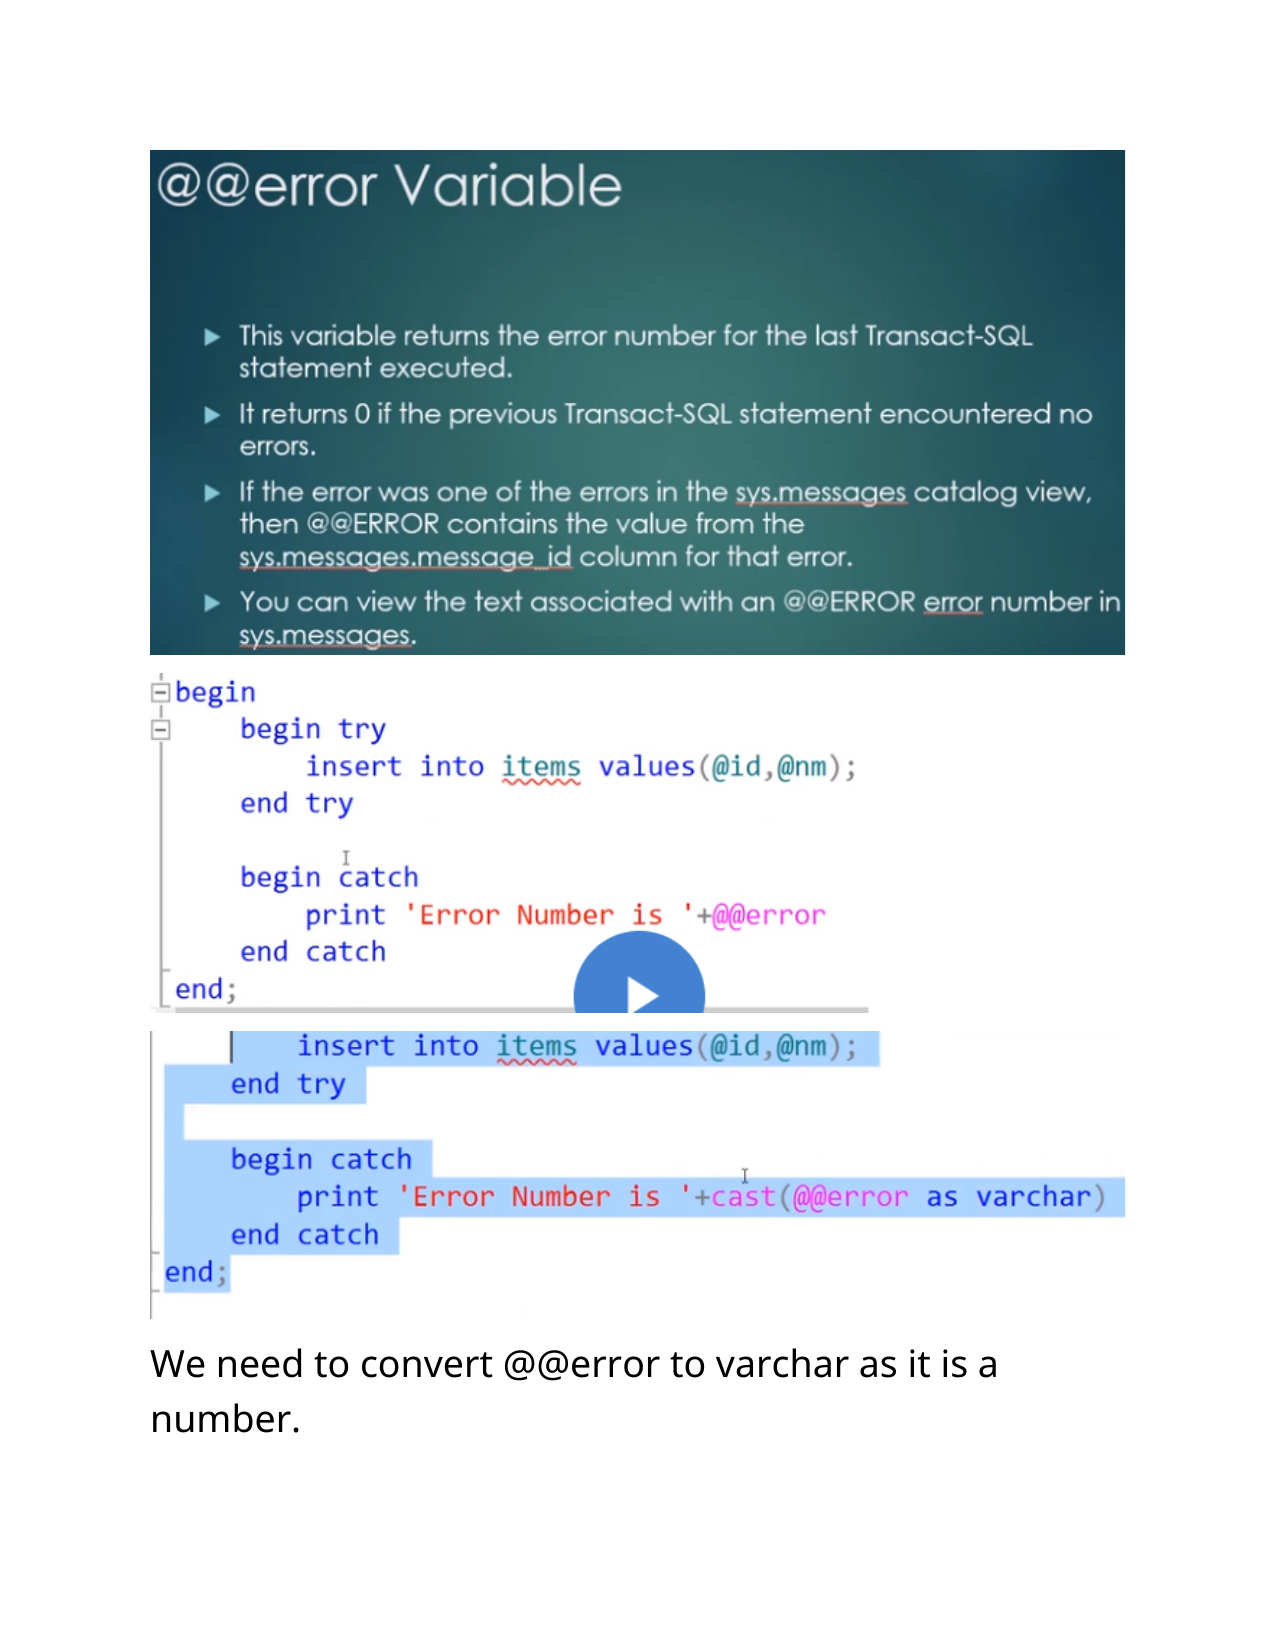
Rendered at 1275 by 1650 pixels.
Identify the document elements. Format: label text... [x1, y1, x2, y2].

picture [150, 150, 1125, 655]
picture [150, 673, 869, 1013]
picture [150, 1031, 1125, 1319]
text We need to convert @@error to varchar as it is a number. [150, 1338, 1125, 1444]
